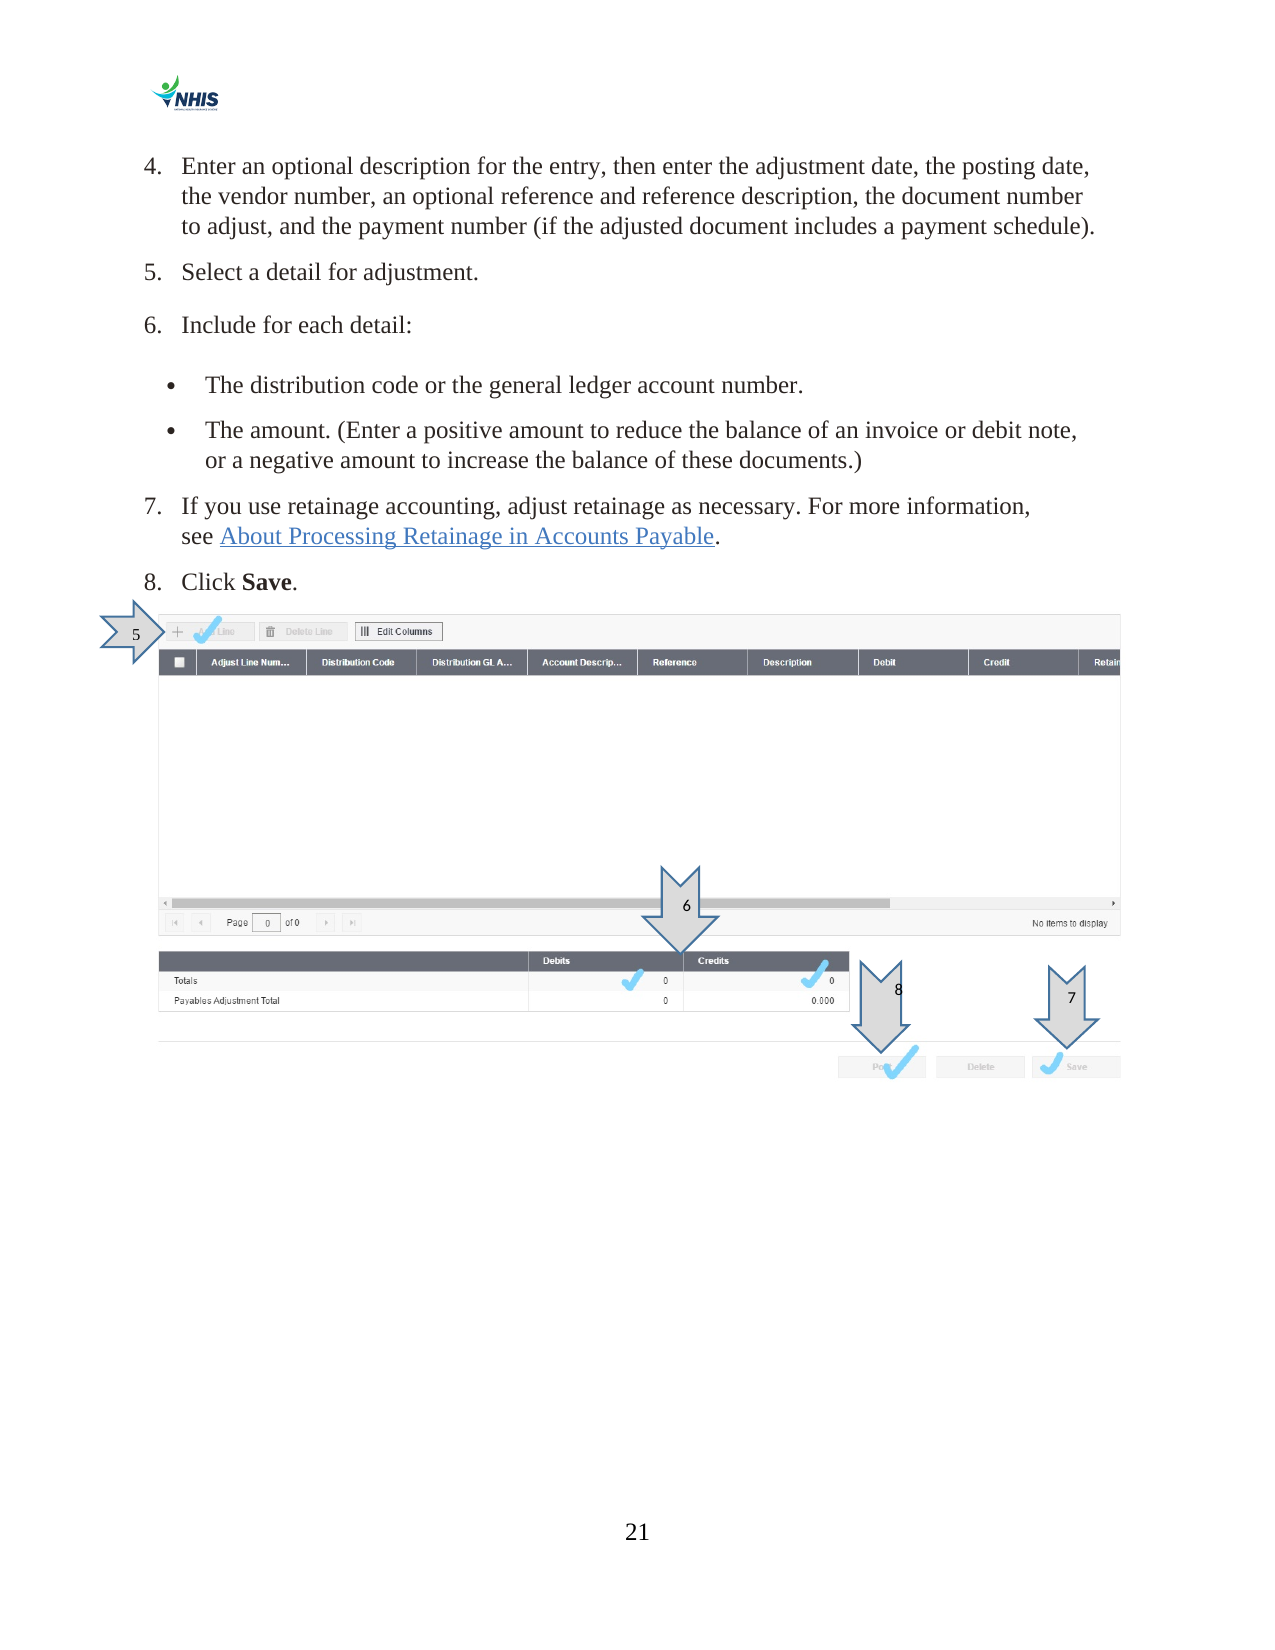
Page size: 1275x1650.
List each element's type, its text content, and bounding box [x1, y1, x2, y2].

list If you use retainage accounting, adjust retainage as necessary. For more information, see About Processing Retainage in Accounts Payable. [144, 490, 1102, 550]
picture [150, 75, 222, 113]
list Click Save. [144, 565, 1102, 595]
list Select a detail for adjustment. [144, 256, 1102, 286]
list Enter an optional description for the entry, then enter the adjustment date, the posting date, the vendor number, an optional reference and reference description, the document number to adjust, and the payment number (if the adjusted document includes a payment schedule). [144, 150, 1102, 240]
list The amount. (Enter a positive amount to reduce the balance of an invoice or debit note, or a negative amount to increase the balance of these documents.) [167, 414, 1078, 474]
list The distribution code or the general ledger account number. [167, 368, 1078, 398]
picture [150, 611, 1125, 1086]
list Include for each detail: [144, 311, 1102, 339]
